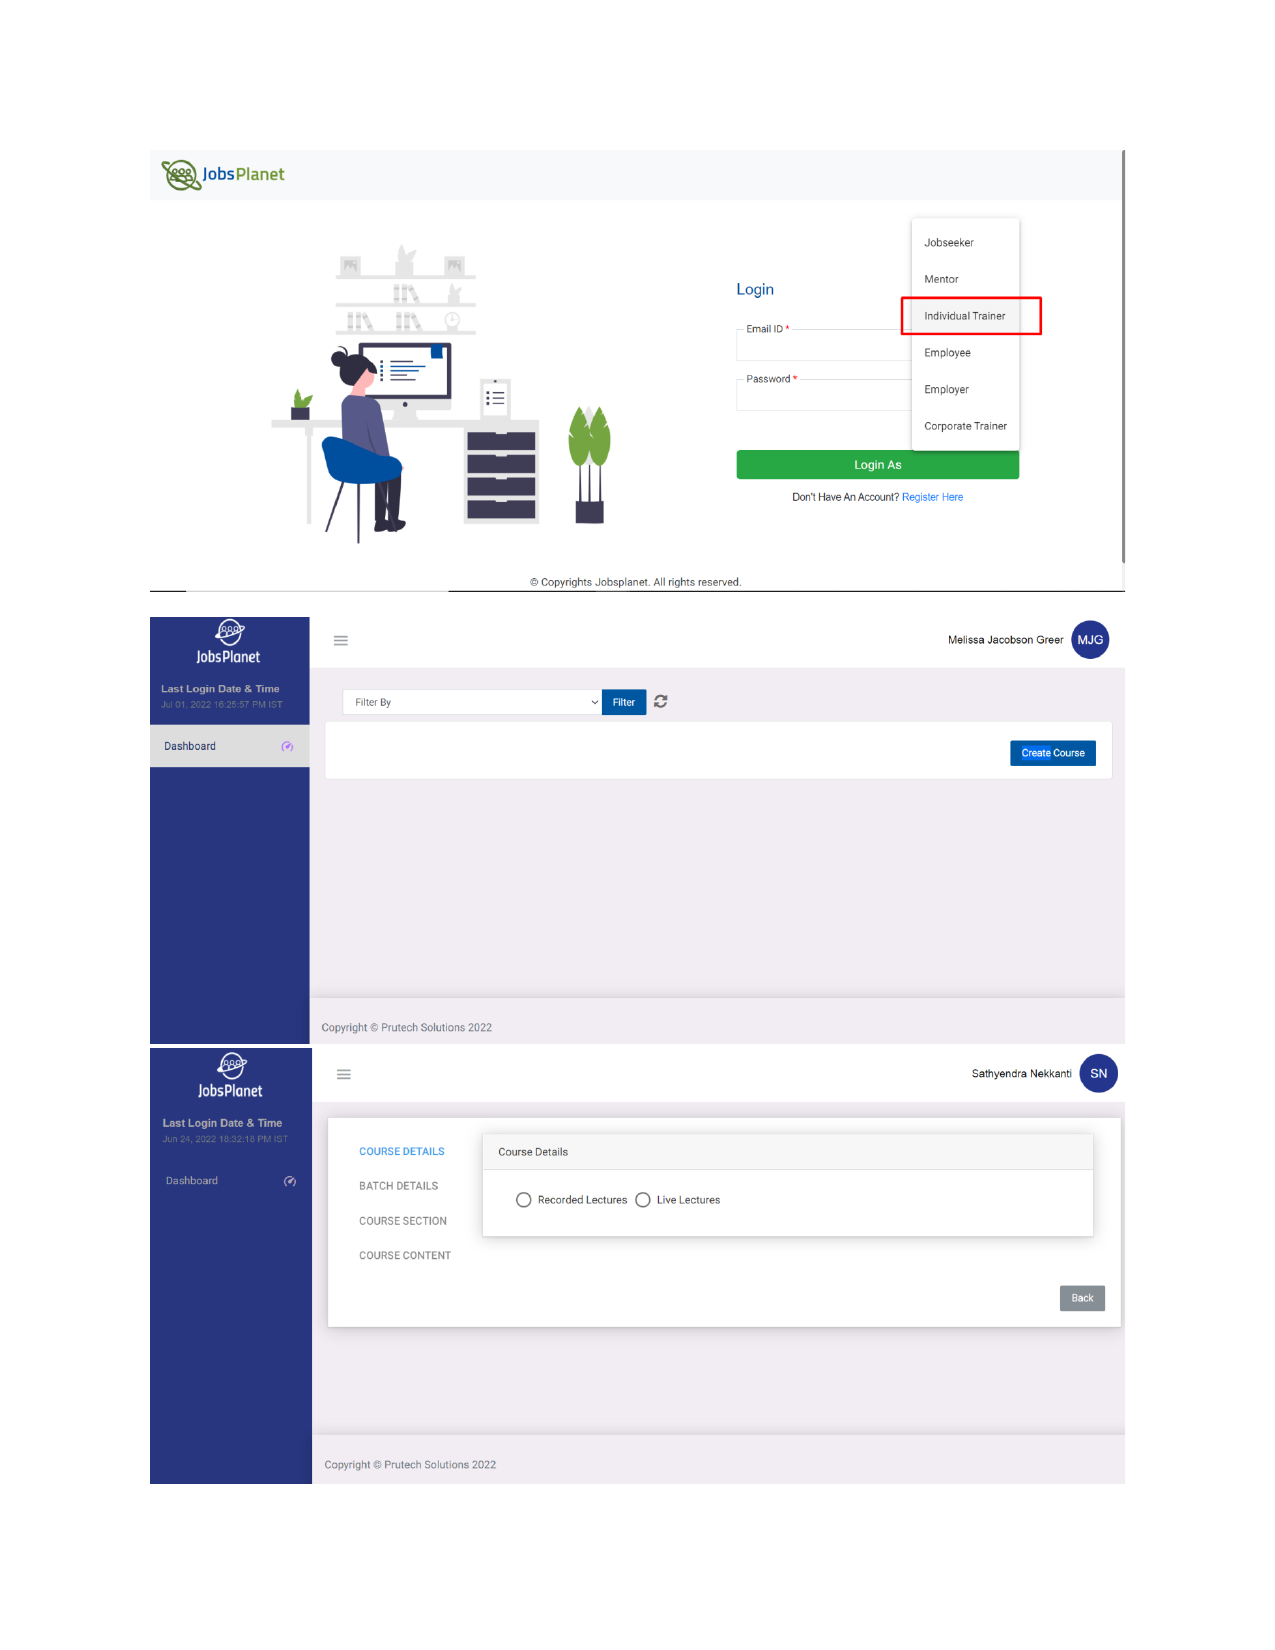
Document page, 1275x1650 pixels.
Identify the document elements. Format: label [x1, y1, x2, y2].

picture [150, 617, 1125, 1044]
picture [150, 1048, 1125, 1484]
picture [150, 150, 1125, 592]
